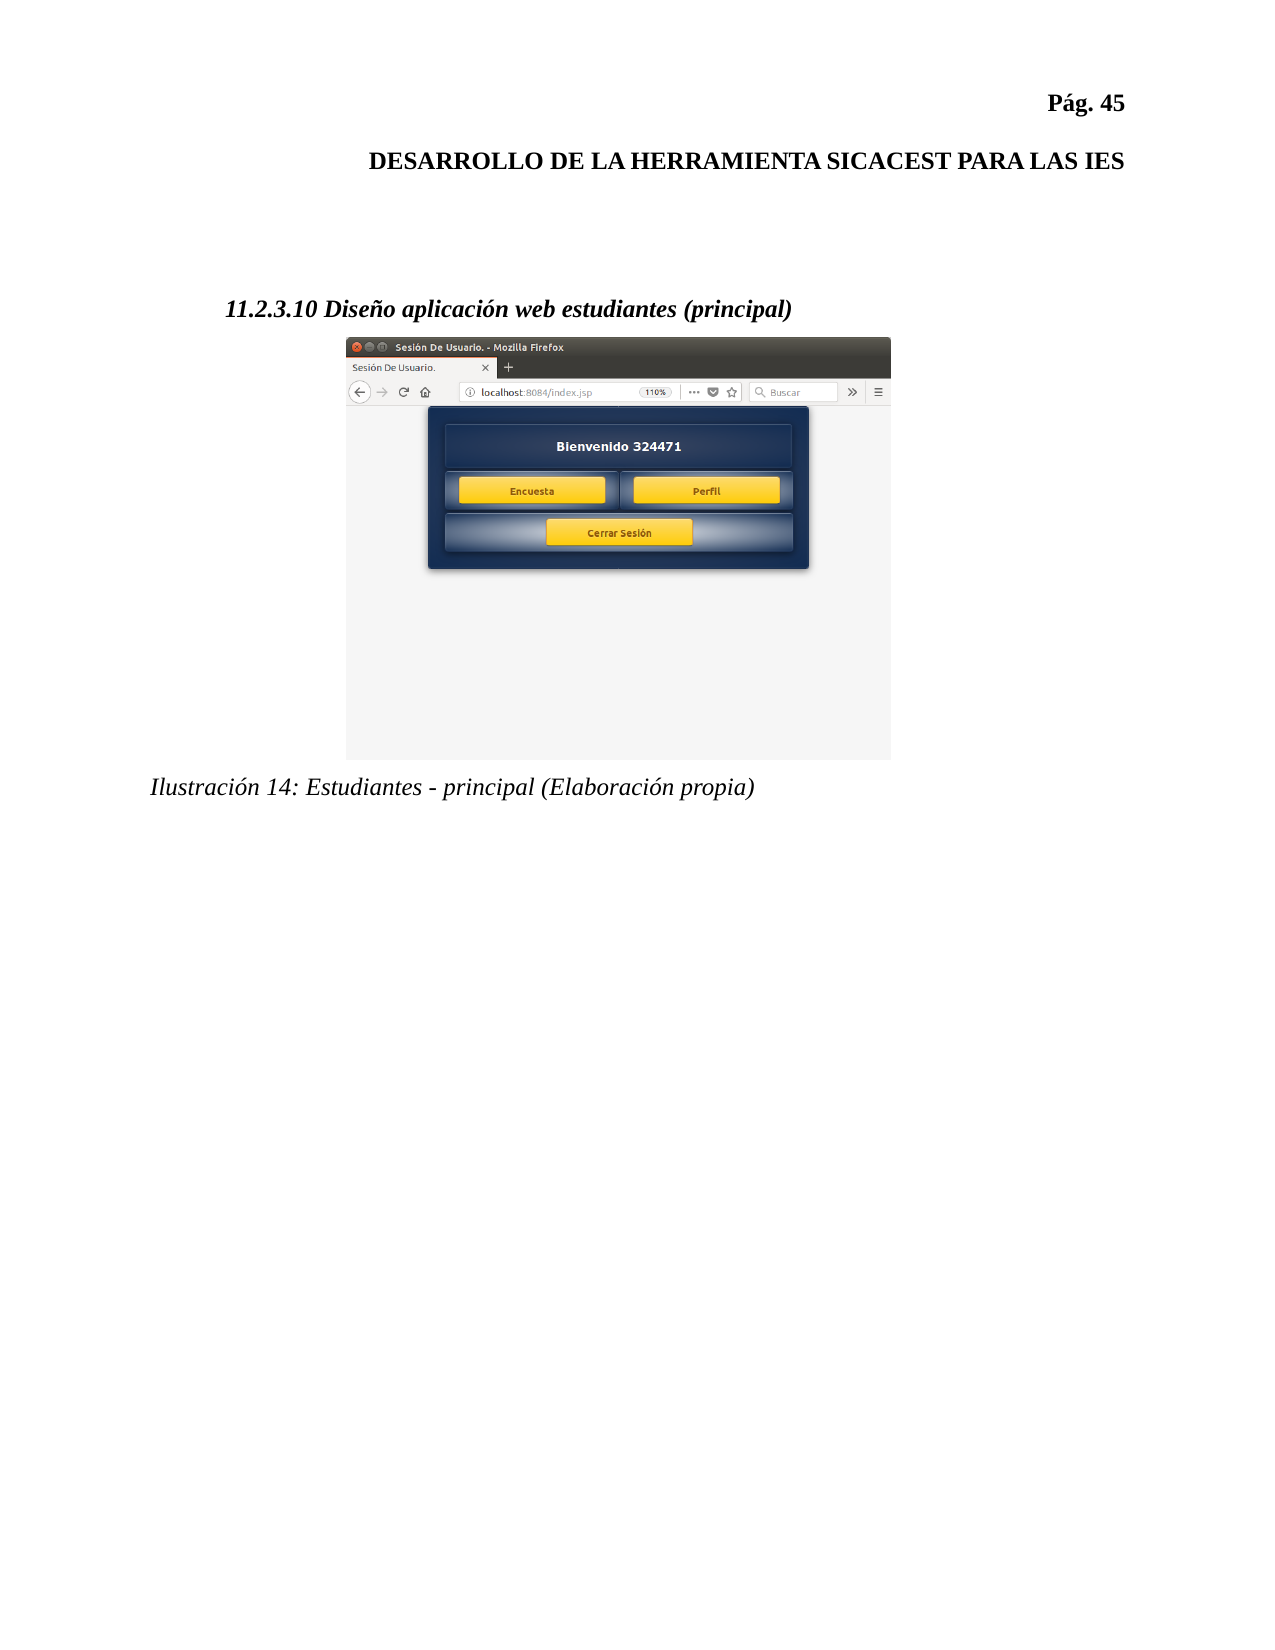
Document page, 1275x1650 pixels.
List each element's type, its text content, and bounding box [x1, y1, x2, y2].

picture [346, 337, 891, 760]
subtitle 11.2.3.10 Diseño aplicación web estudiantes (principal) [150, 294, 1125, 323]
